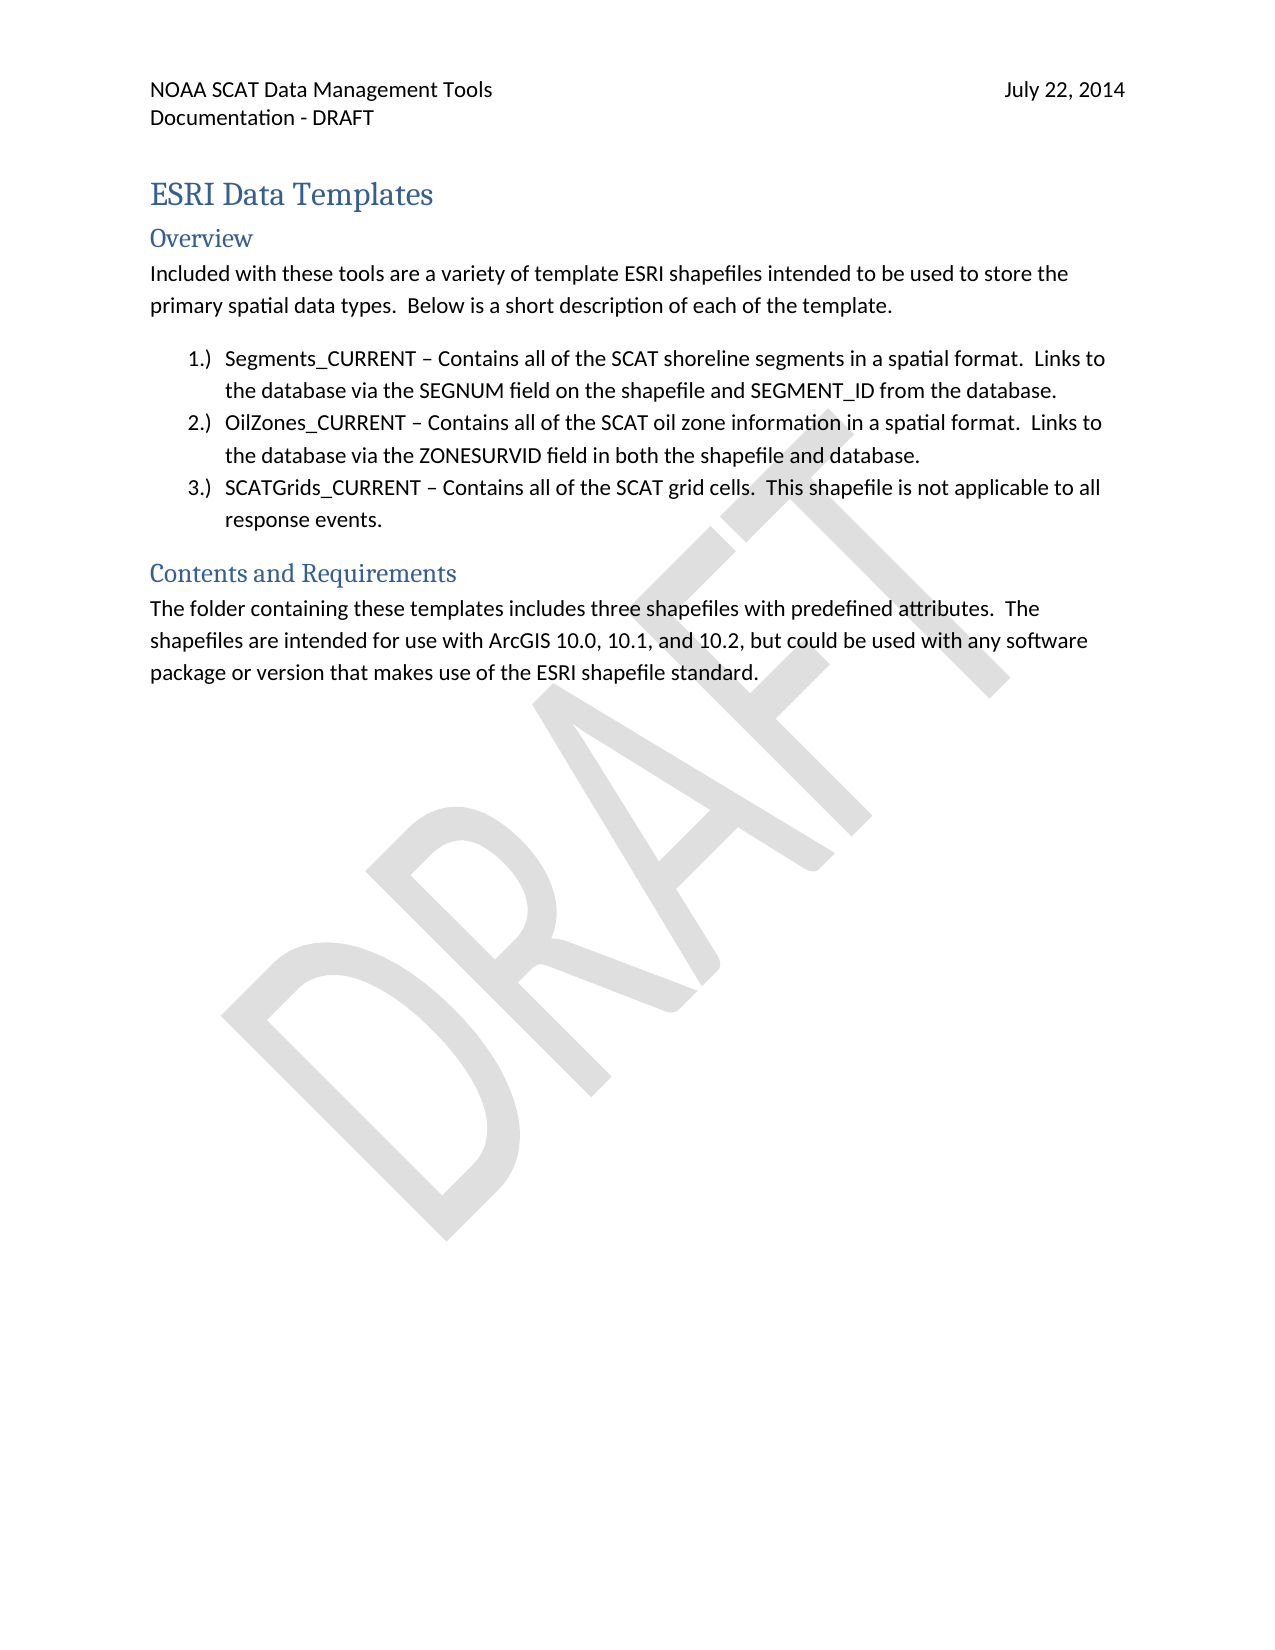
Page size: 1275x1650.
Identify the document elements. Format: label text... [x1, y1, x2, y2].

list SCATGrids_CURRENT – Contains all of the SCAT grid cells. This shapefile is not applicable to all response events. [187, 473, 1125, 533]
subtitle Overview [150, 223, 1125, 254]
list OilZones_CURRENT – Contains all of the SCAT oil zone information in a spatial format. Links to the database via the ZONESURVID field in both the shapefile and database. [187, 408, 1125, 469]
text The folder containing these templates includes three shapefiles with predefined attributes. The shapefiles are intended for use with ArcGIS 10.0, 10.1, and 10.2, but could be used with any software package or version that makes use of the ESRI shapefile standard. [150, 594, 1125, 686]
subtitle ESRI Data Templates [150, 175, 1125, 213]
text Included with these tools are a variety of template ESRI shapefiles intended to be used to store the primary spatial data types. Below is a short description of each of the template. [150, 259, 1125, 319]
subtitle Contents and Requirements [150, 558, 1125, 589]
list Segments_CURRENT – Contains all of the SCAT shoreline segments in a spatial format. Links to the database via the SEGNUM field on the shapefile and SEGMENT_ID from the database. [187, 344, 1125, 404]
